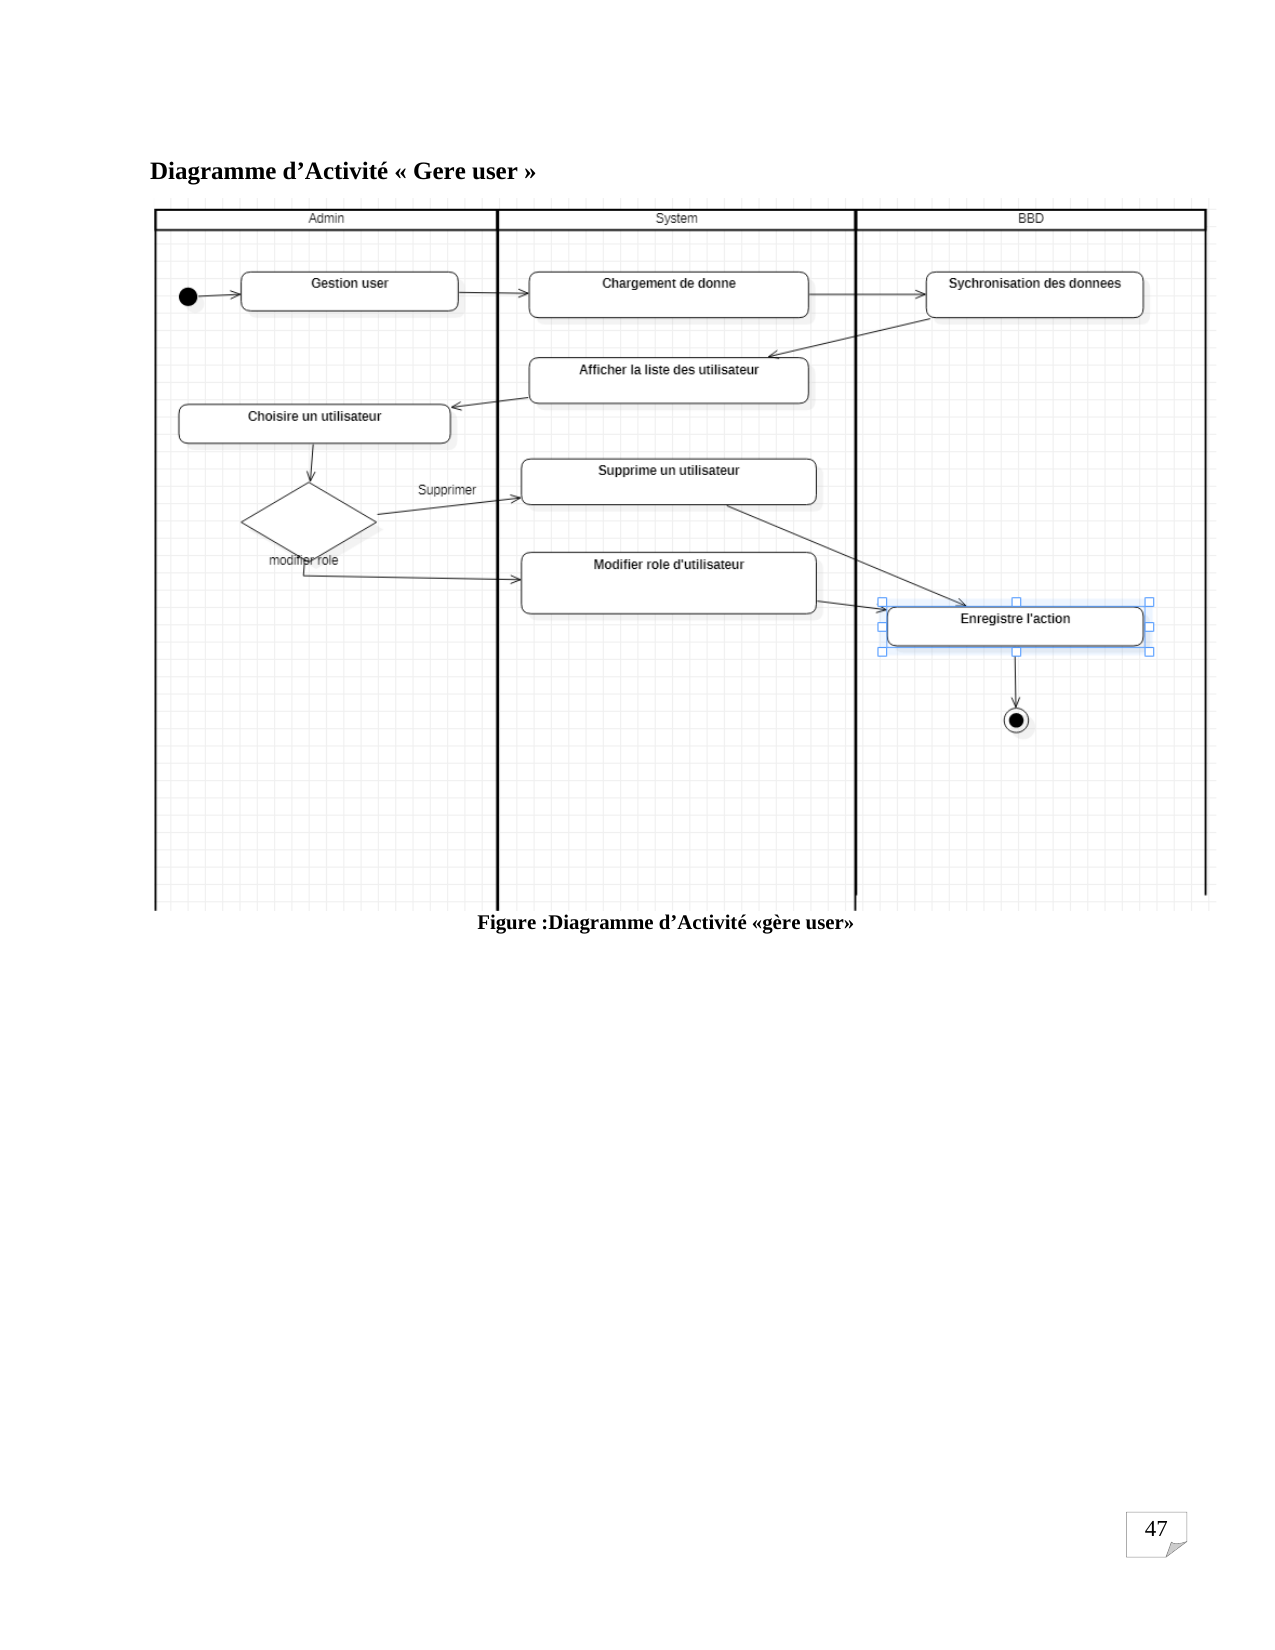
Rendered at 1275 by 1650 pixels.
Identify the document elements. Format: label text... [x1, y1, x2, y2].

picture [1168, 1544, 1181, 1554]
text Figure :Diagramme d’Activité «gère user» [402, 911, 1164, 934]
picture [1168, 1543, 1187, 1557]
picture [153, 198, 1217, 911]
subtitle Diagramme d’Activité « Gere user » [150, 156, 1164, 185]
picture [1165, 1541, 1171, 1556]
